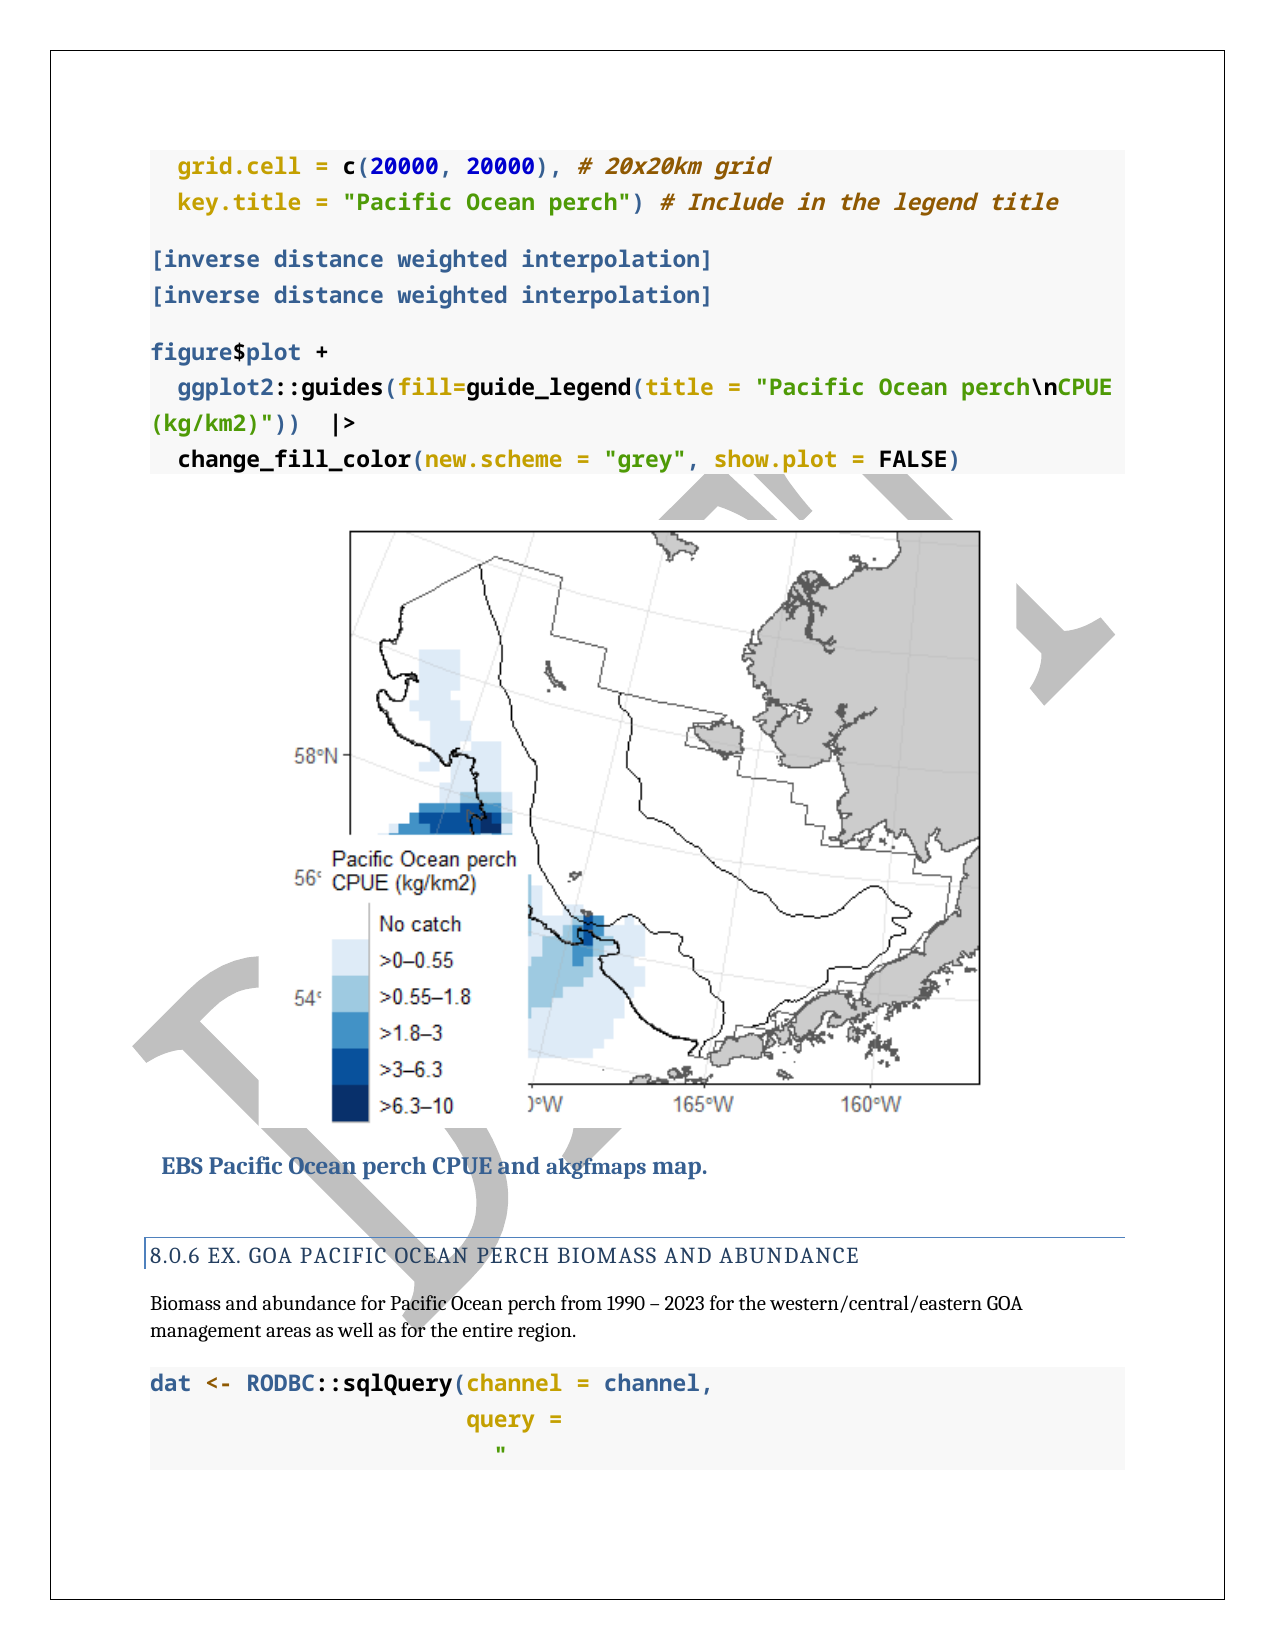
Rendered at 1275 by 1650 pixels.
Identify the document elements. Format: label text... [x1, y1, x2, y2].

picture [258, 520, 1017, 1128]
text figure$plot + ggplot2::guides(fill=guide_legend(title = "Pacific Ocean perch\nCPUE (kg/km2)")) |> change_fill_color(new.scheme = "grey", show.plot = FALSE) [150, 335, 1125, 474]
subtitle 8.0.6 Ex. GOA Pacific Ocean perch biomass and abundance [146, 1238, 1125, 1269]
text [150, 150, 1125, 217]
table_header EBS Pacific Ocean perch CPUE and akgfmaps map. [150, 500, 1125, 1205]
text [inverse distance weighted interpolation] [inverse distance weighted interpolation] [150, 243, 1125, 310]
text Biomass and abundance for Pacific Ocean perch from 1990 – 2023 for the western/central/eastern GOA management areas as well as for the entire region. [150, 1291, 1125, 1343]
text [150, 1367, 1125, 1470]
